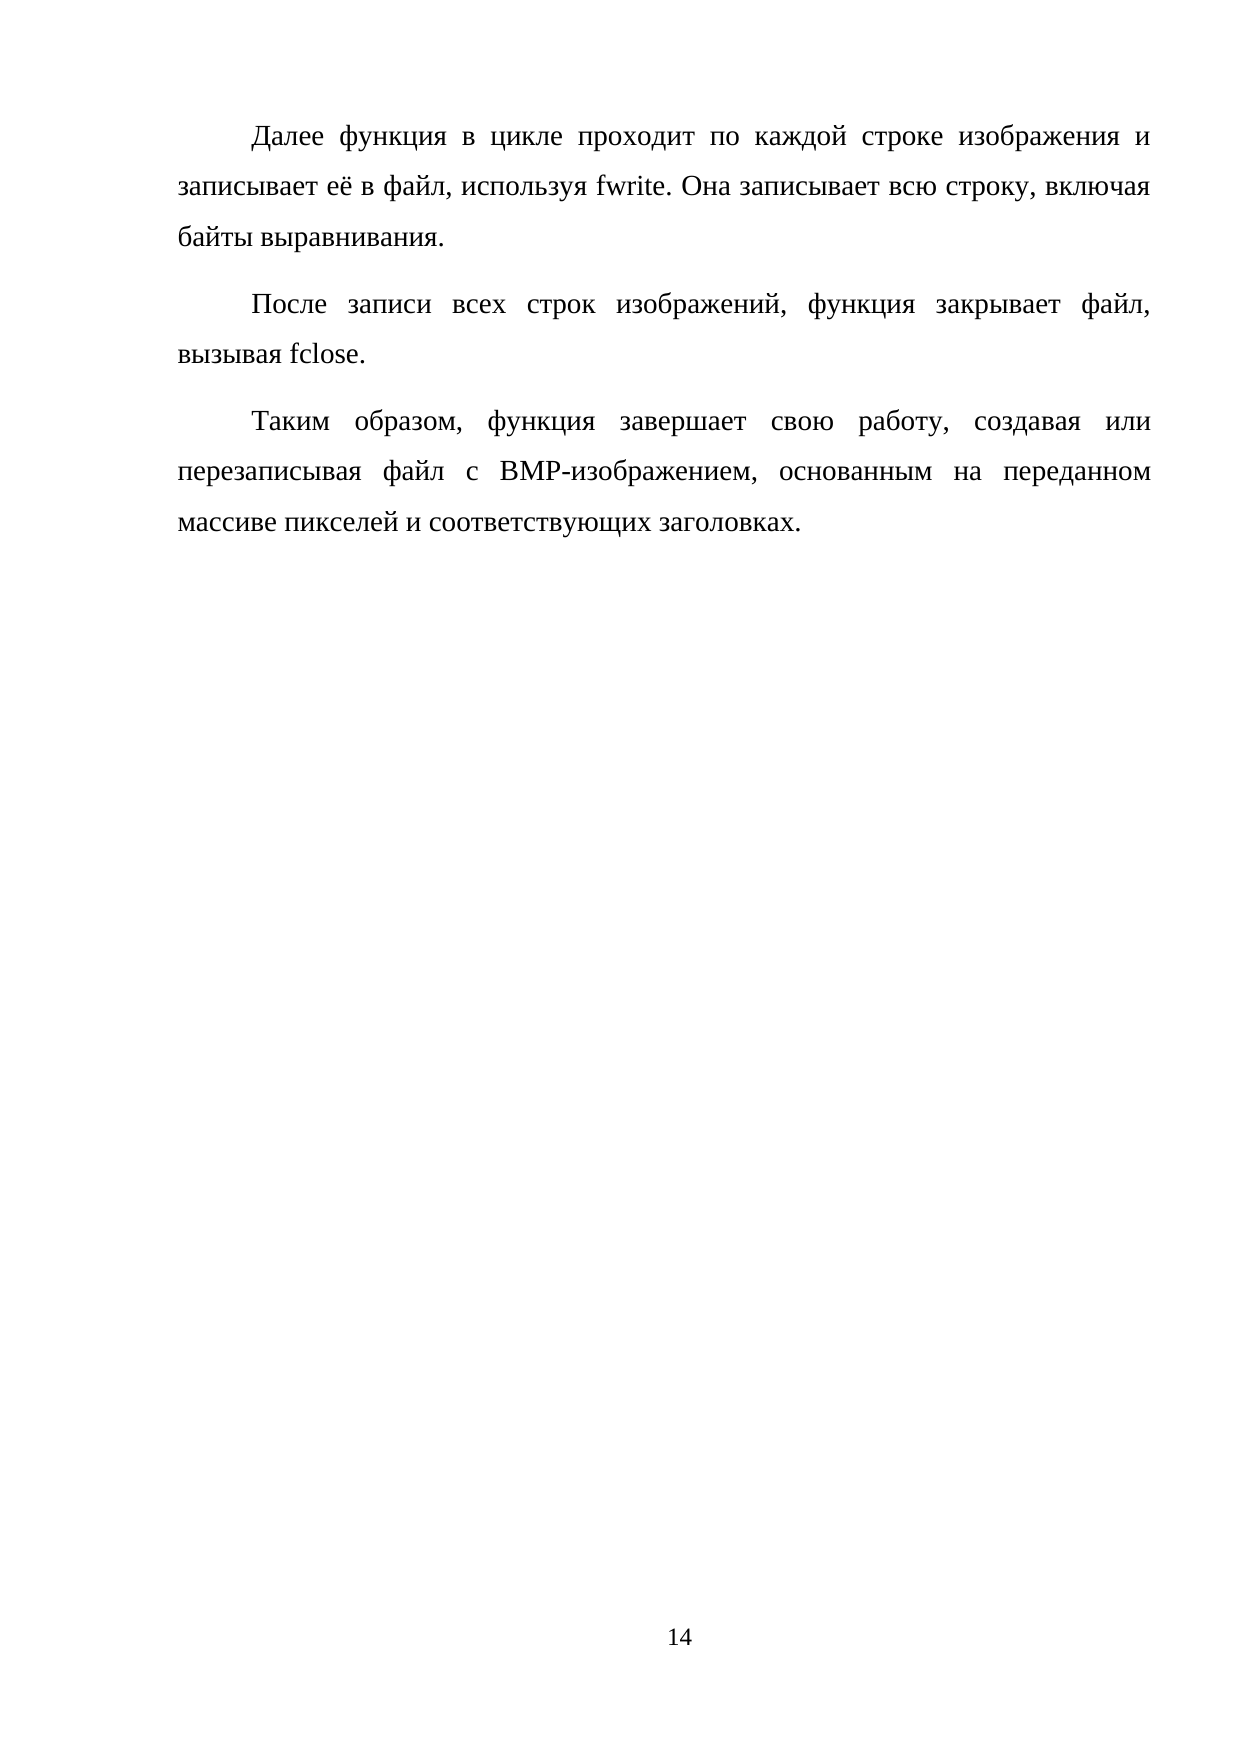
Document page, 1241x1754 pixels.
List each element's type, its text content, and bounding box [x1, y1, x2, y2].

text Далее функция в цикле проходит по каждой строке изображения и записывает её в файл, используя fwrite. Она записывает всю строку, включая байты выравнивания. [177, 118, 1152, 252]
text После записи всех строк изображений, функция закрывает файл, вызывая fclose. [177, 286, 1152, 369]
text Таким образом, функция завершает свою работу, создавая или перезаписывая файл с BMP-изображением, основанным на переданном массиве пикселей и соответствующих заголовках. [177, 403, 1152, 537]
